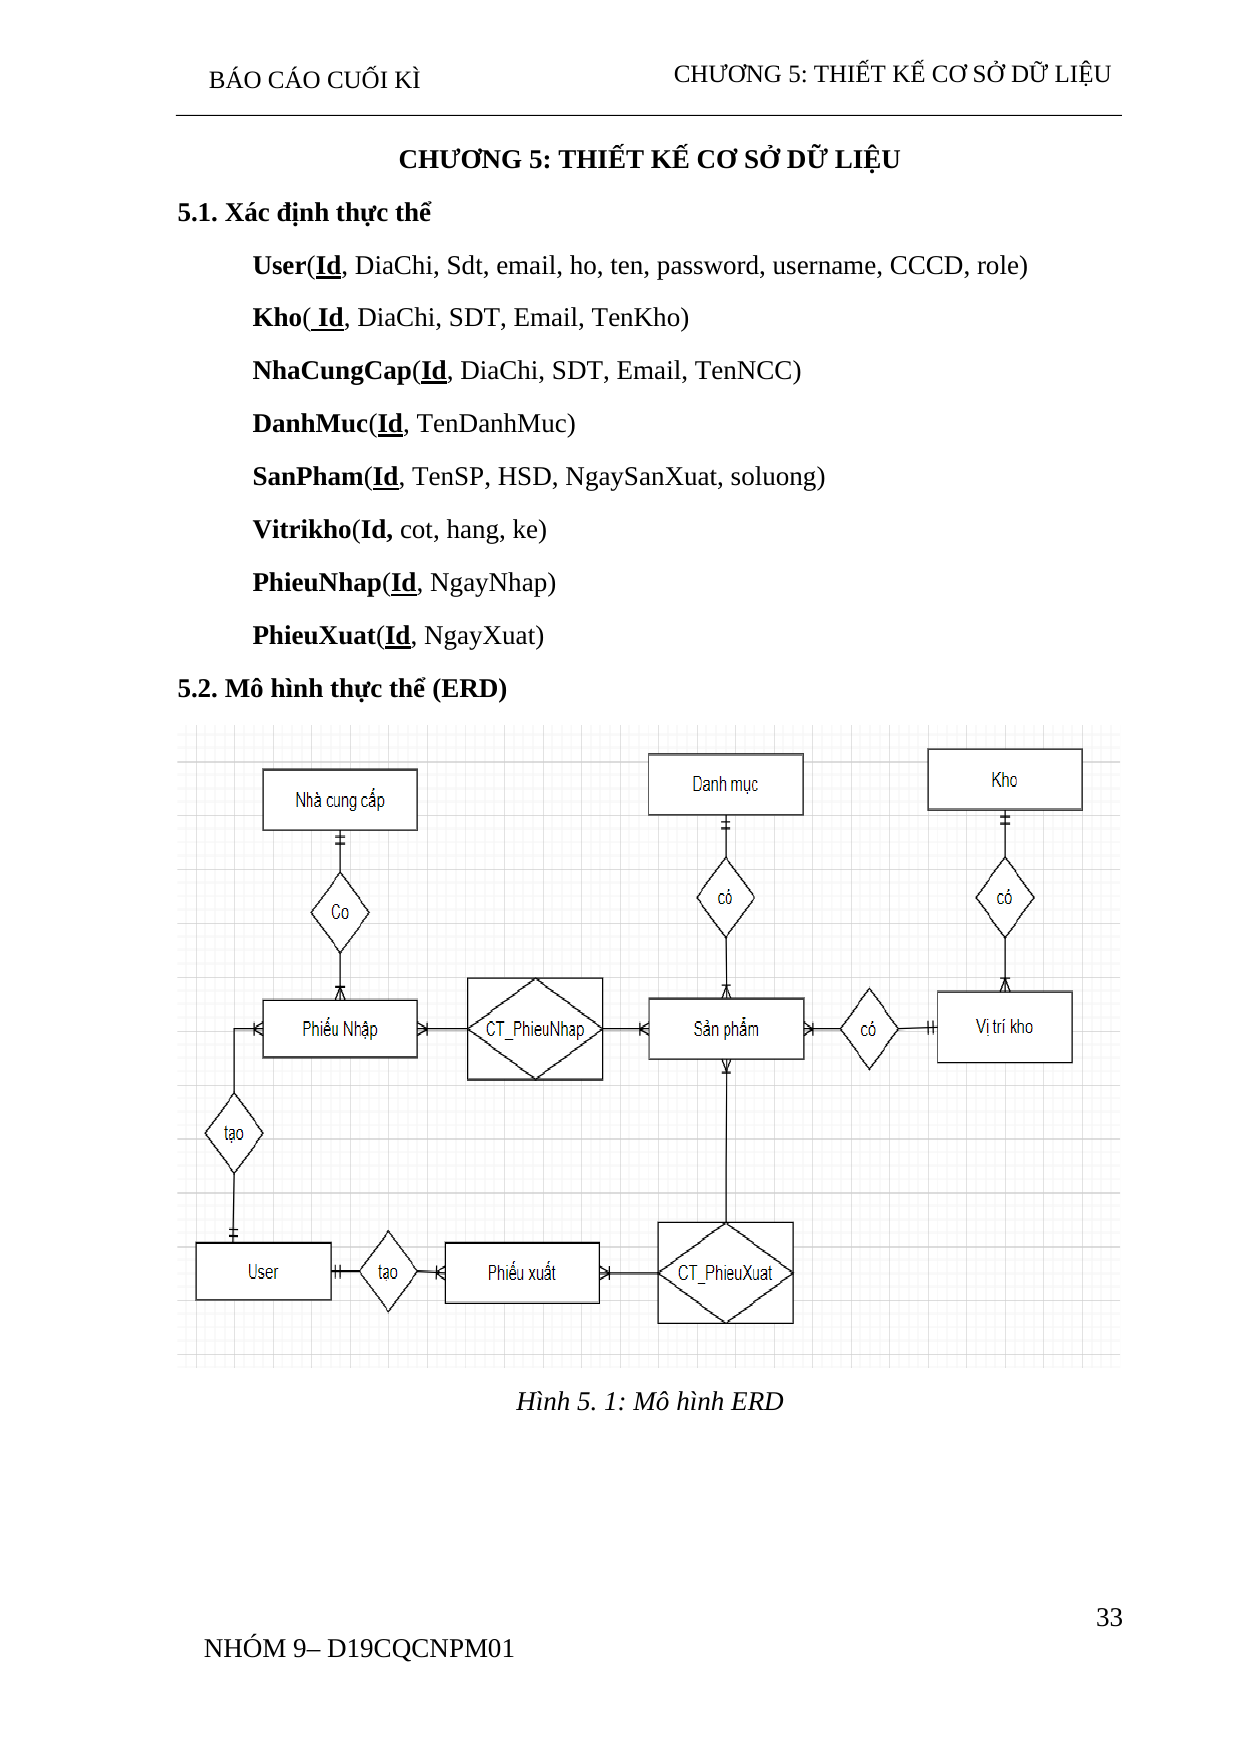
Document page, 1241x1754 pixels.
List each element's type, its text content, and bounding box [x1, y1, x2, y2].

text SanPham(Id, TenSP, HSD, NgaySanXuat, soluong) [252, 461, 1171, 492]
text Hình 5. 1: Mô hình ERD [179, 1368, 1120, 1417]
text Kho( Id, DiaChi, SDT, Email, TenKho) NhaCungCap(Id, DiaChi, SDT, Email, TenNCC) DanhMuc(Id, TenDanhMuc) [252, 302, 888, 438]
subtitle Mô hình thực thể (ERD) [177, 672, 1171, 703]
text Vitrikho(Id, cot, hang, ke) PhieuNhap(Id, NgayNhap) PhieuXuat(Id, NgayXuat) [252, 513, 558, 651]
text User(Id, DiaChi, Sdt, email, ho, ten, password, username, CCCD, role) [252, 249, 1171, 280]
subtitle CHƯƠNG 5: THIẾT KẾ CƠ SỞ DỮ LIỆU [179, 143, 1120, 174]
subtitle Xác định thực thể [177, 196, 1171, 227]
picture [177, 725, 1121, 1368]
